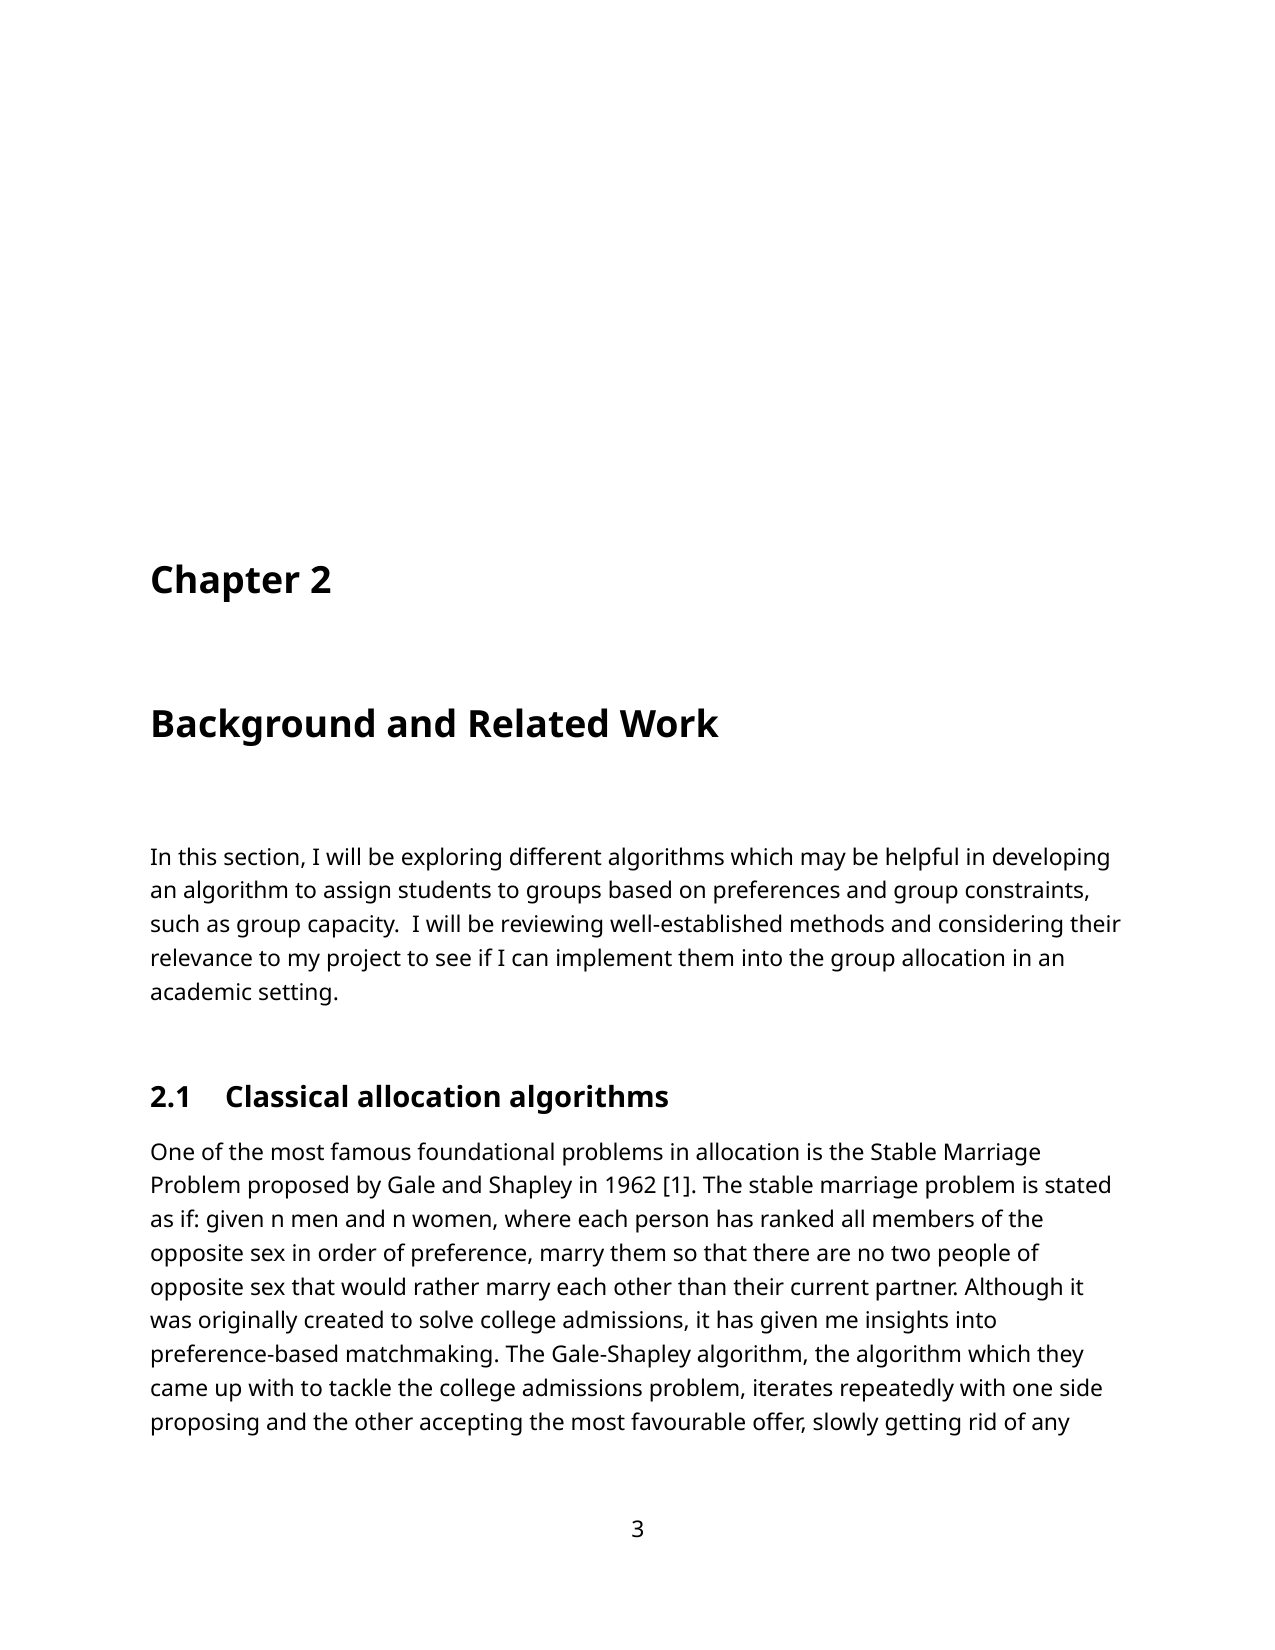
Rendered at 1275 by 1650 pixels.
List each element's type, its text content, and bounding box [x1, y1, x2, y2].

text In this section, I will be exploring different algorithms which may be helpful in developing an algorithm to assign students to groups based on preferences and group constraints, such as group capacity. I will be reviewing well-established methods and considering their relevance to my project to see if I can implement them into the group allocation in an academic setting. [150, 840, 1125, 1007]
subtitle 2.1 Classical allocation algorithms [150, 1076, 1125, 1116]
subtitle Background and Related Work [150, 697, 1125, 748]
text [150, 1136, 1125, 1437]
subtitle Chapter 2 [150, 553, 1125, 604]
